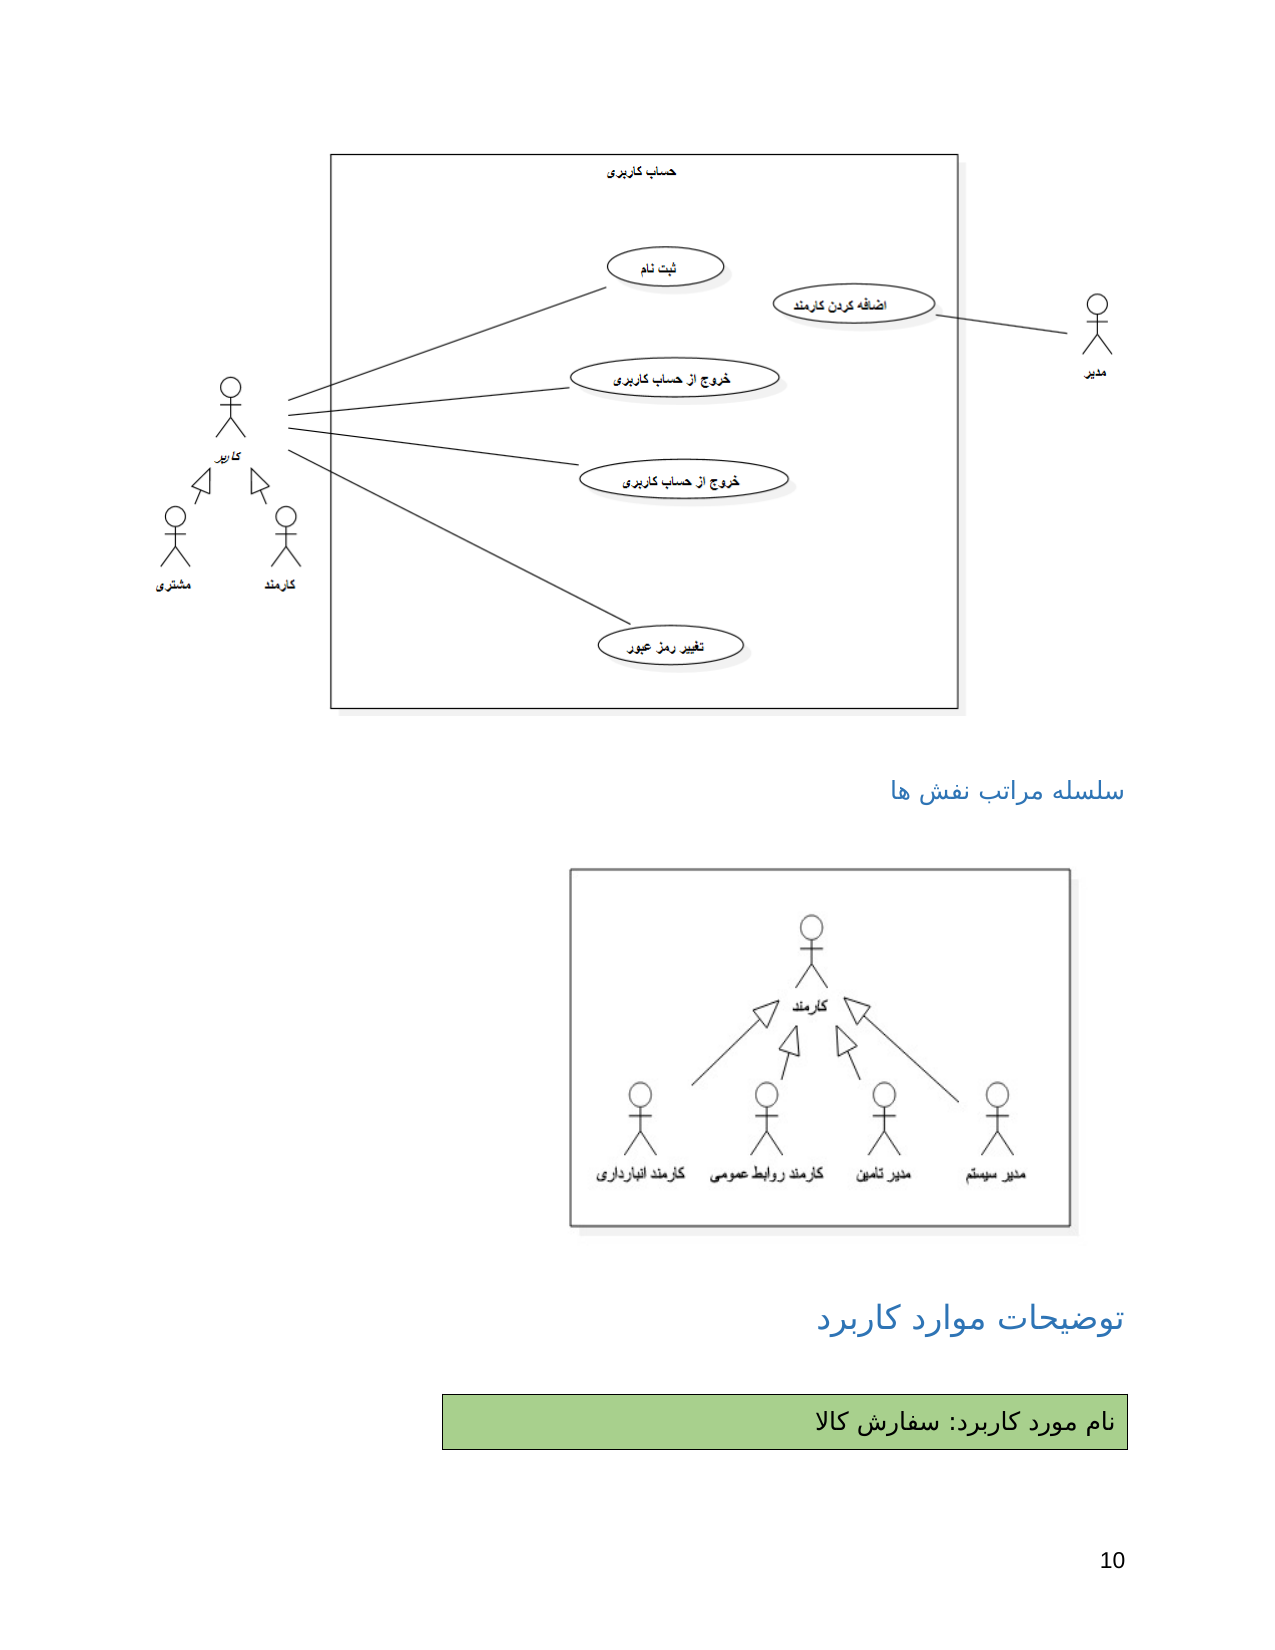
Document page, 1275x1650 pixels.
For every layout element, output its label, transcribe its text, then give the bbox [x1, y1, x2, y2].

picture [497, 807, 1125, 1271]
subtitle سلسله مراتب نفش ها [150, 776, 1125, 805]
table_header نام مورد کاربرد: سفارش کالا [443, 1395, 1127, 1449]
picture [150, 150, 1125, 716]
subtitle توضیحات موارد کاربرد [150, 1298, 1125, 1337]
